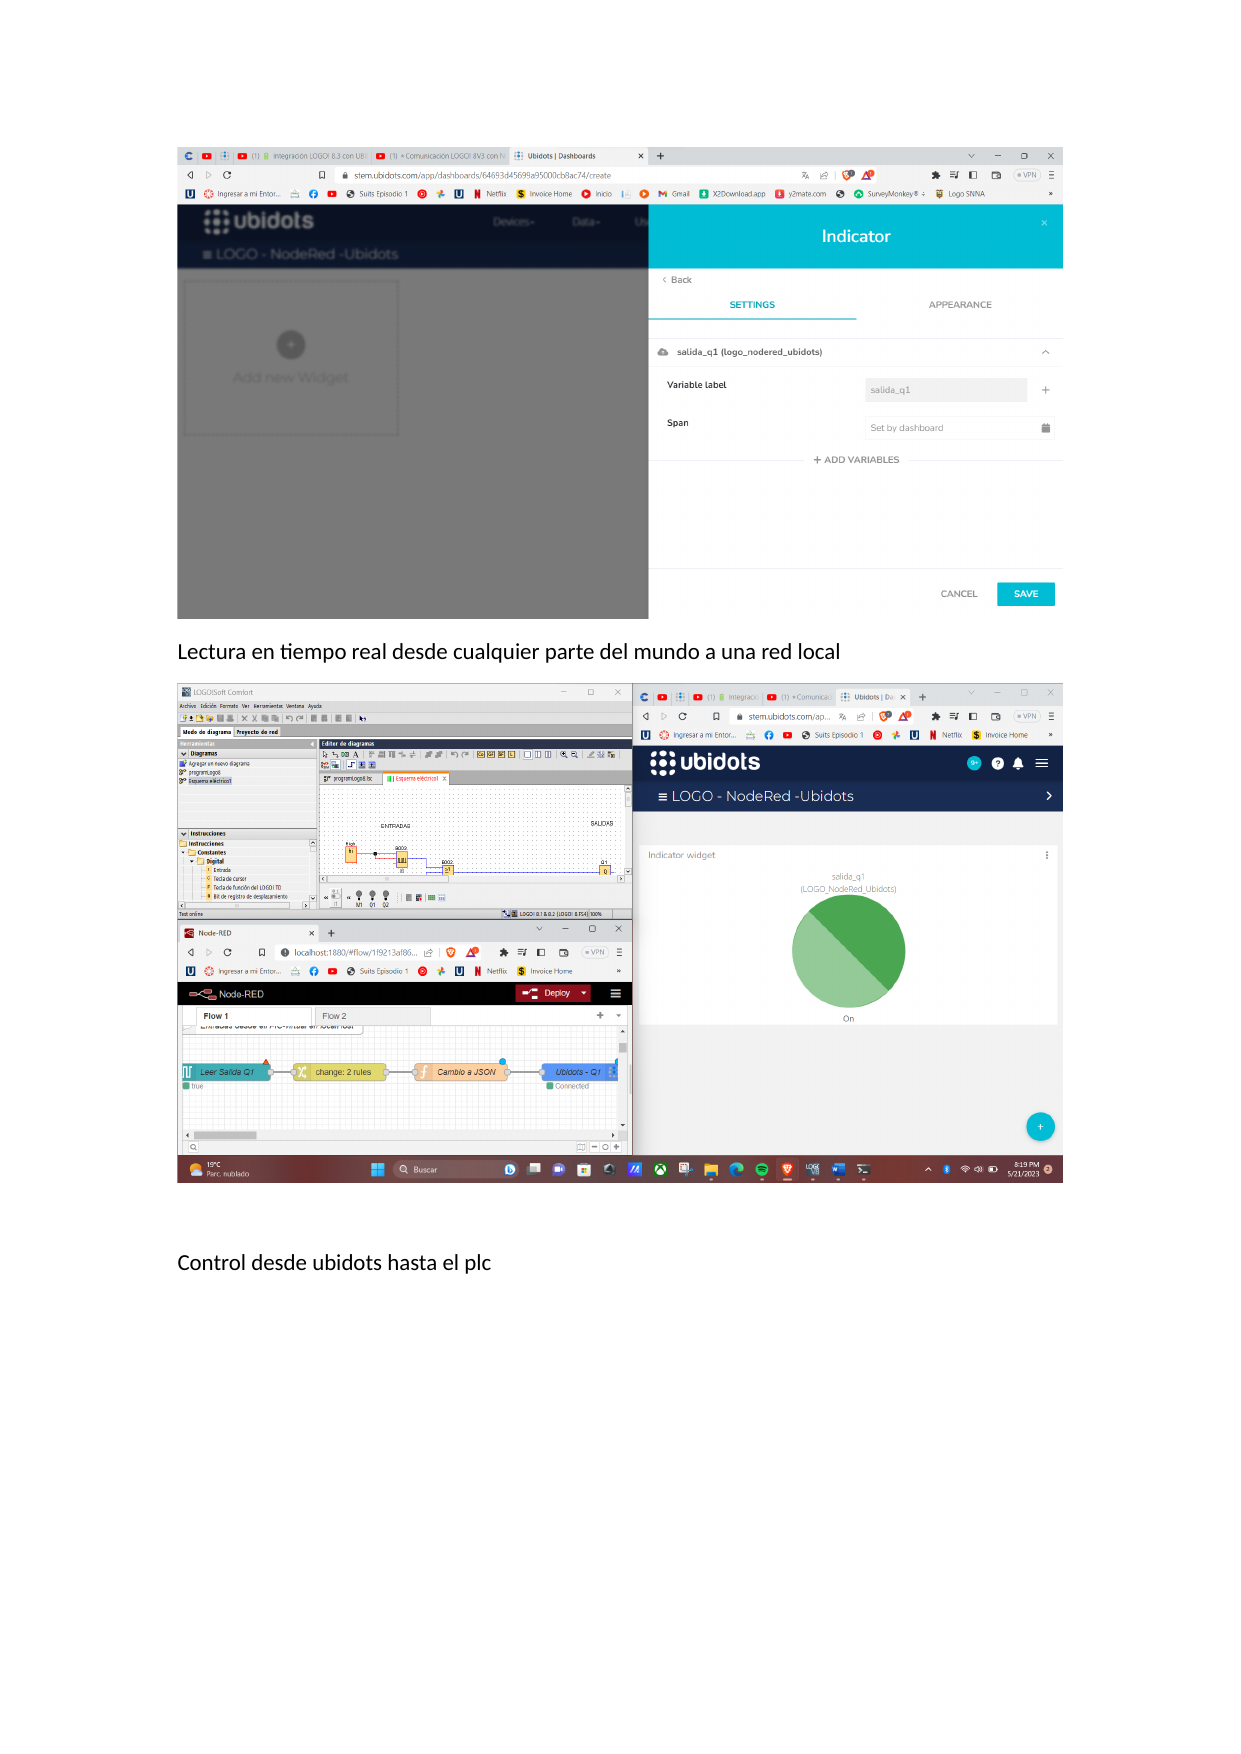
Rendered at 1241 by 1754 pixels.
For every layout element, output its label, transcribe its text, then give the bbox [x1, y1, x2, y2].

picture [177, 683, 1063, 1183]
picture [177, 147, 1063, 619]
text Lectura en tiempo real desde cualquier parte del mundo a una red local [177, 637, 1063, 665]
text Control desde ubidots hasta el plc [177, 1248, 1063, 1276]
